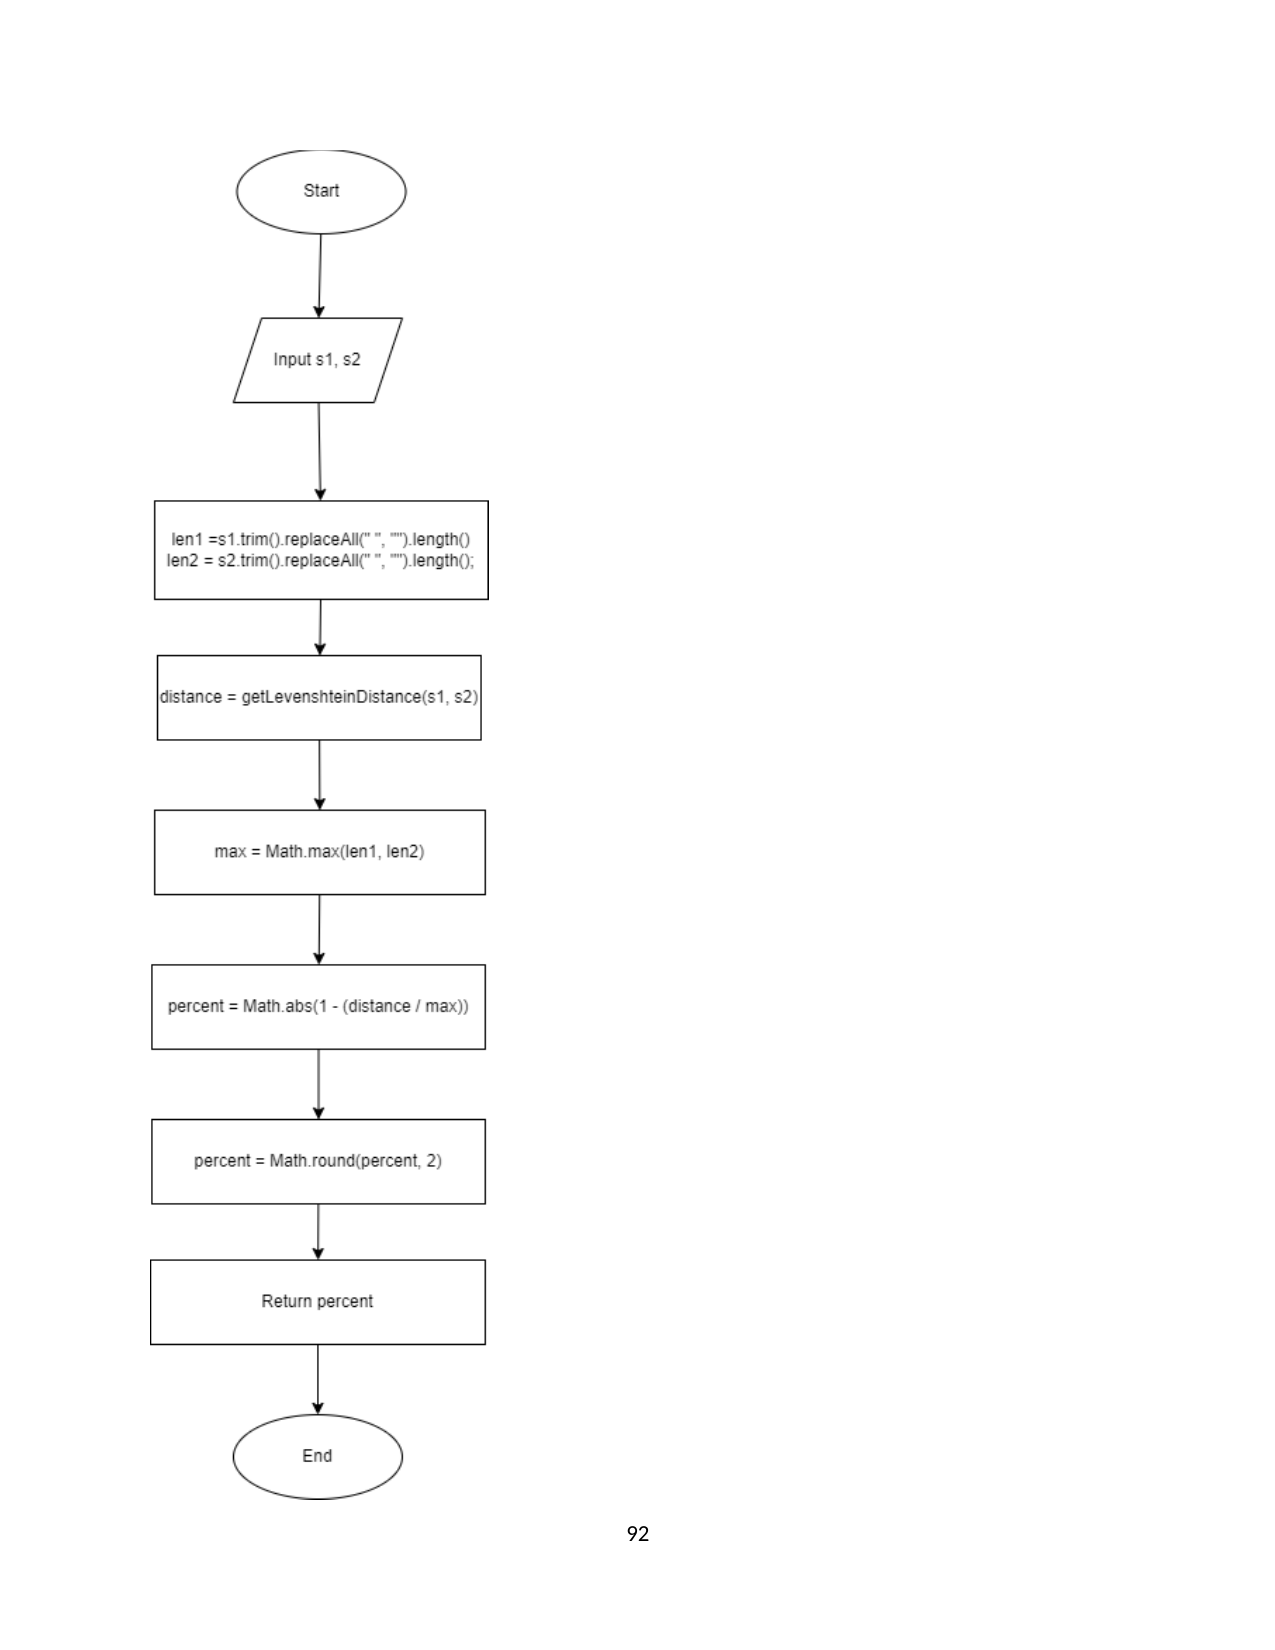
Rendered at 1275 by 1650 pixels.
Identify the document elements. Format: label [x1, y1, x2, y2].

picture [150, 150, 489, 1500]
